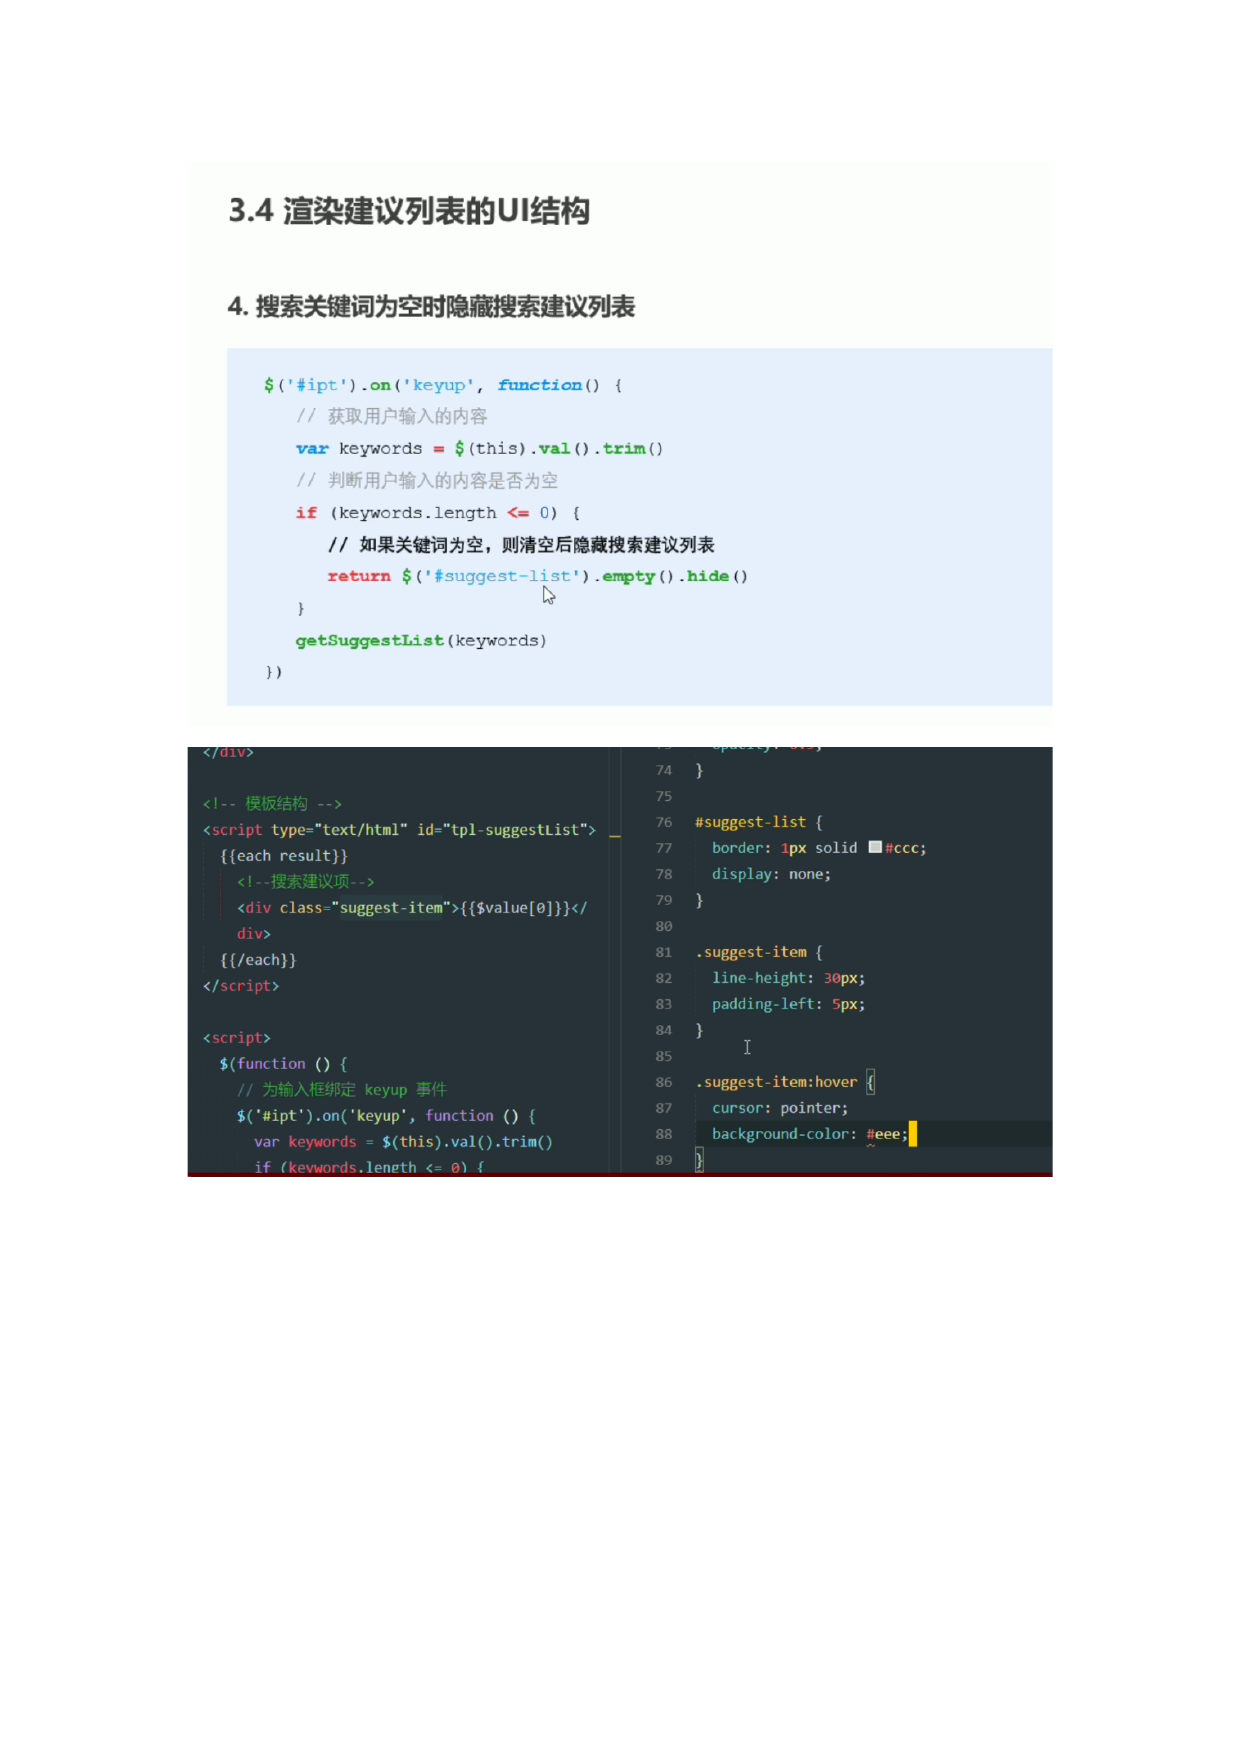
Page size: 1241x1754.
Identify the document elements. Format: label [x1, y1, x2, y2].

picture [187, 162, 1053, 727]
picture [187, 747, 1053, 1177]
